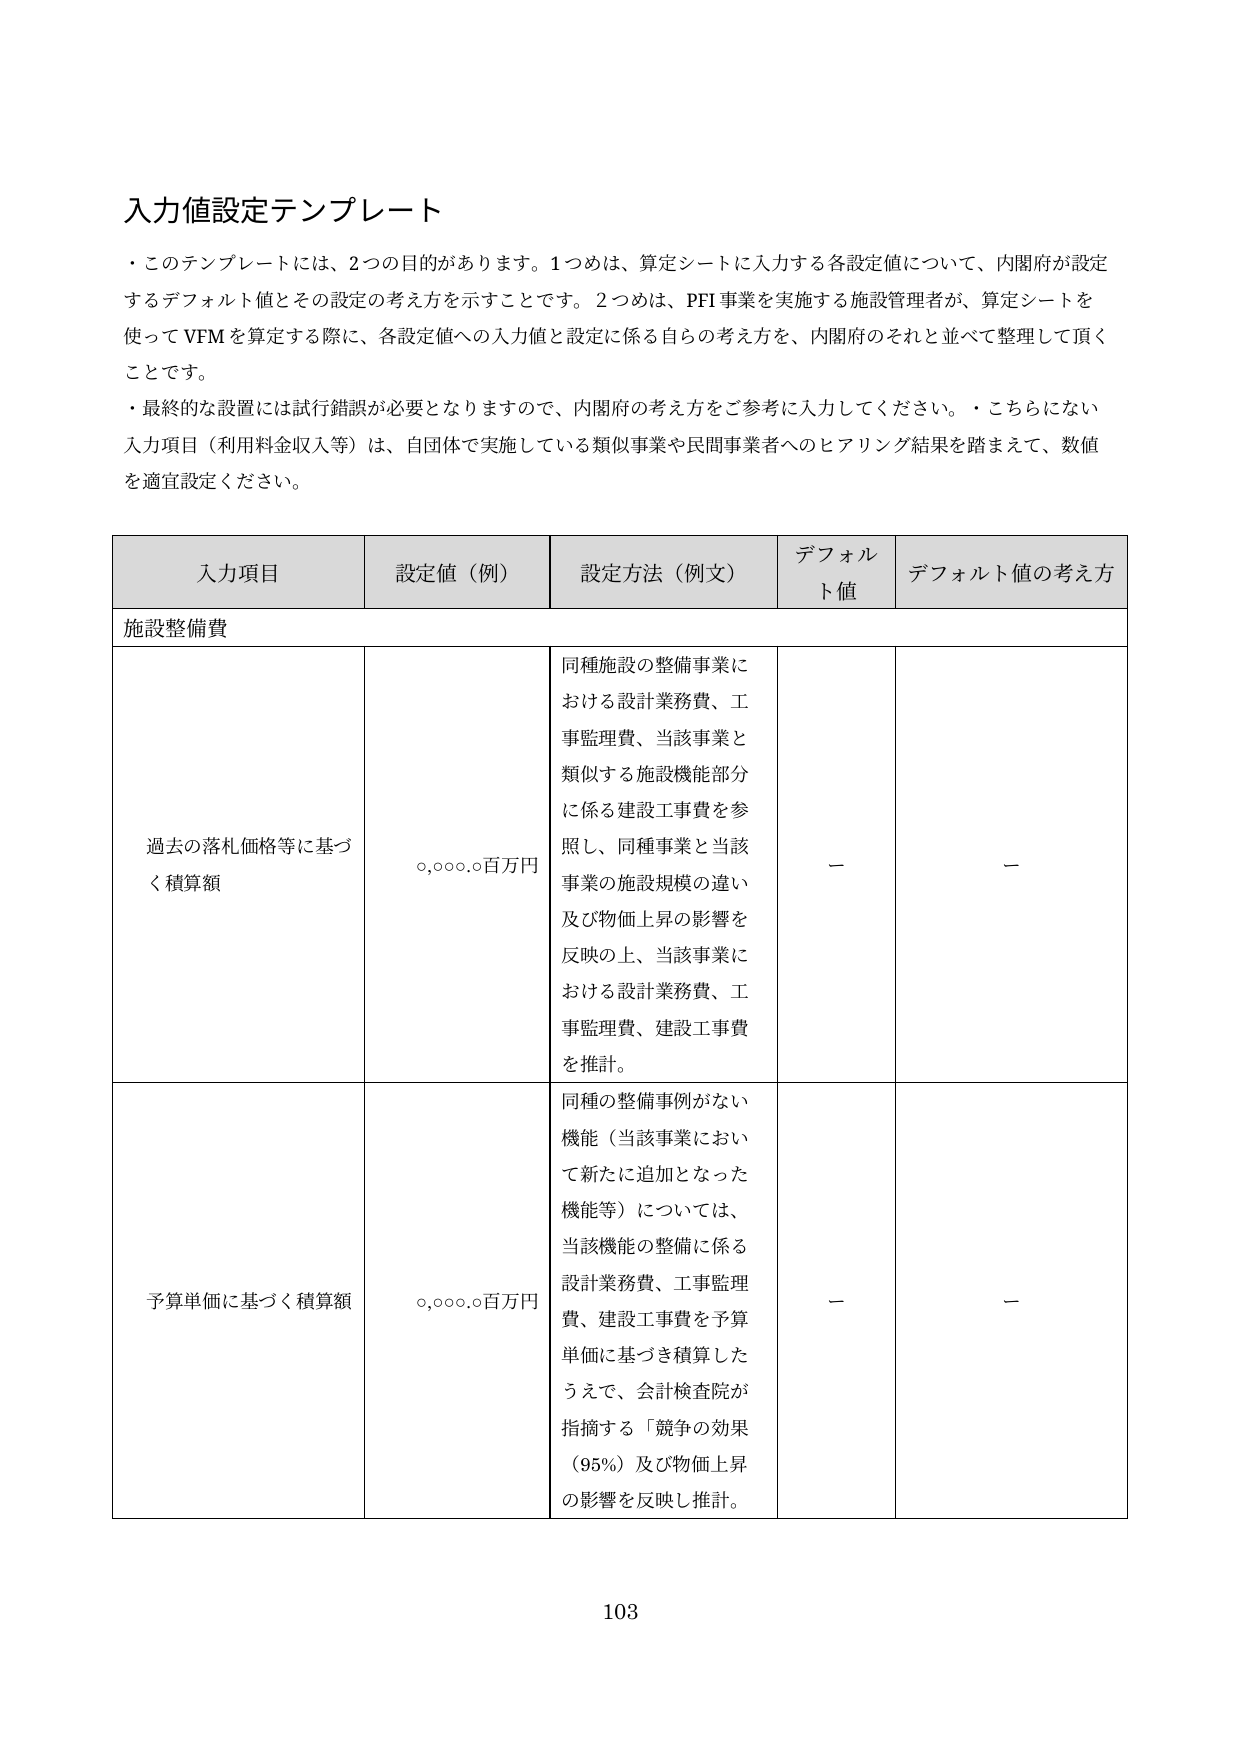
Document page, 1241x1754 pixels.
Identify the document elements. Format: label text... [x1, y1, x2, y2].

table_cell ー [778, 647, 895, 1082]
table_cell ○,○○○.○百万円 [365, 1083, 549, 1518]
table_cell [113, 647, 135, 1082]
table_cell ○,○○○.○百万円 [365, 647, 549, 1082]
table_cell ー [896, 647, 1127, 1082]
table_cell [113, 1083, 135, 1518]
table_header 入力値設定テンプレート [112, 172, 1127, 245]
table_cell 過去の落札価格等に基づく積算額 [135, 647, 364, 1082]
table_cell 設定方法（例文） [551, 536, 777, 608]
table_cell 予算単価に基づく積算額 [135, 1083, 364, 1518]
table_cell 設定値（例） [365, 536, 549, 608]
table_cell 同種の整備事例がない機能（当該事業において新たに追加となった機能等）については、当該機能の整備に係る設計業務費、工事監理費、建設工事費を予算単価に基づき積算したうえで、会計検査院が指摘する「競争の効果（95%）及び物価上昇の影響を反映し推計。 [551, 1083, 777, 1518]
table_cell 入力項目 [113, 536, 364, 608]
table_cell 同種施設の整備事業における設計業務費、工事監理費、当該事業と類似する施設機能部分に係る建設工事費を参照し、同種事業と当該事業の施設規模の違い及び物価上昇の影響を反映の上、当該事業における設計業務費、工事監理費、建設工事費を推計。 [551, 647, 777, 1082]
table_cell デフォルト値の考え方 [896, 536, 1127, 608]
table_cell ー [778, 1083, 895, 1518]
table_cell デフォルト値 [778, 536, 895, 608]
table_cell ・このテンプレートには、2つの目的があります。1つめは、算定シートに入力する各設定値について、内閣府が設定するデフォルト値とその設定の考え方を示すことです。２つめは、PFI事業を実施する施設管理者が、算定シートを使ってVFMを算定する際に、各設定値への入力値と設定に係る自らの考え方を、内閣府のそれと並べて整理して頂くことです。 ・最終的な設置には試行錯誤が必要となりますので、内閣府の考え方をご参考に入力してください。・こちらにない入力項目（利用料金収入等）は、自団体で実施している類似事業や民間事業者へのヒアリング結果を踏まえて、数値を適宜設定ください。 [112, 245, 1127, 535]
table_cell ー [896, 1083, 1127, 1518]
table_cell 施設整備費 [113, 609, 1127, 646]
